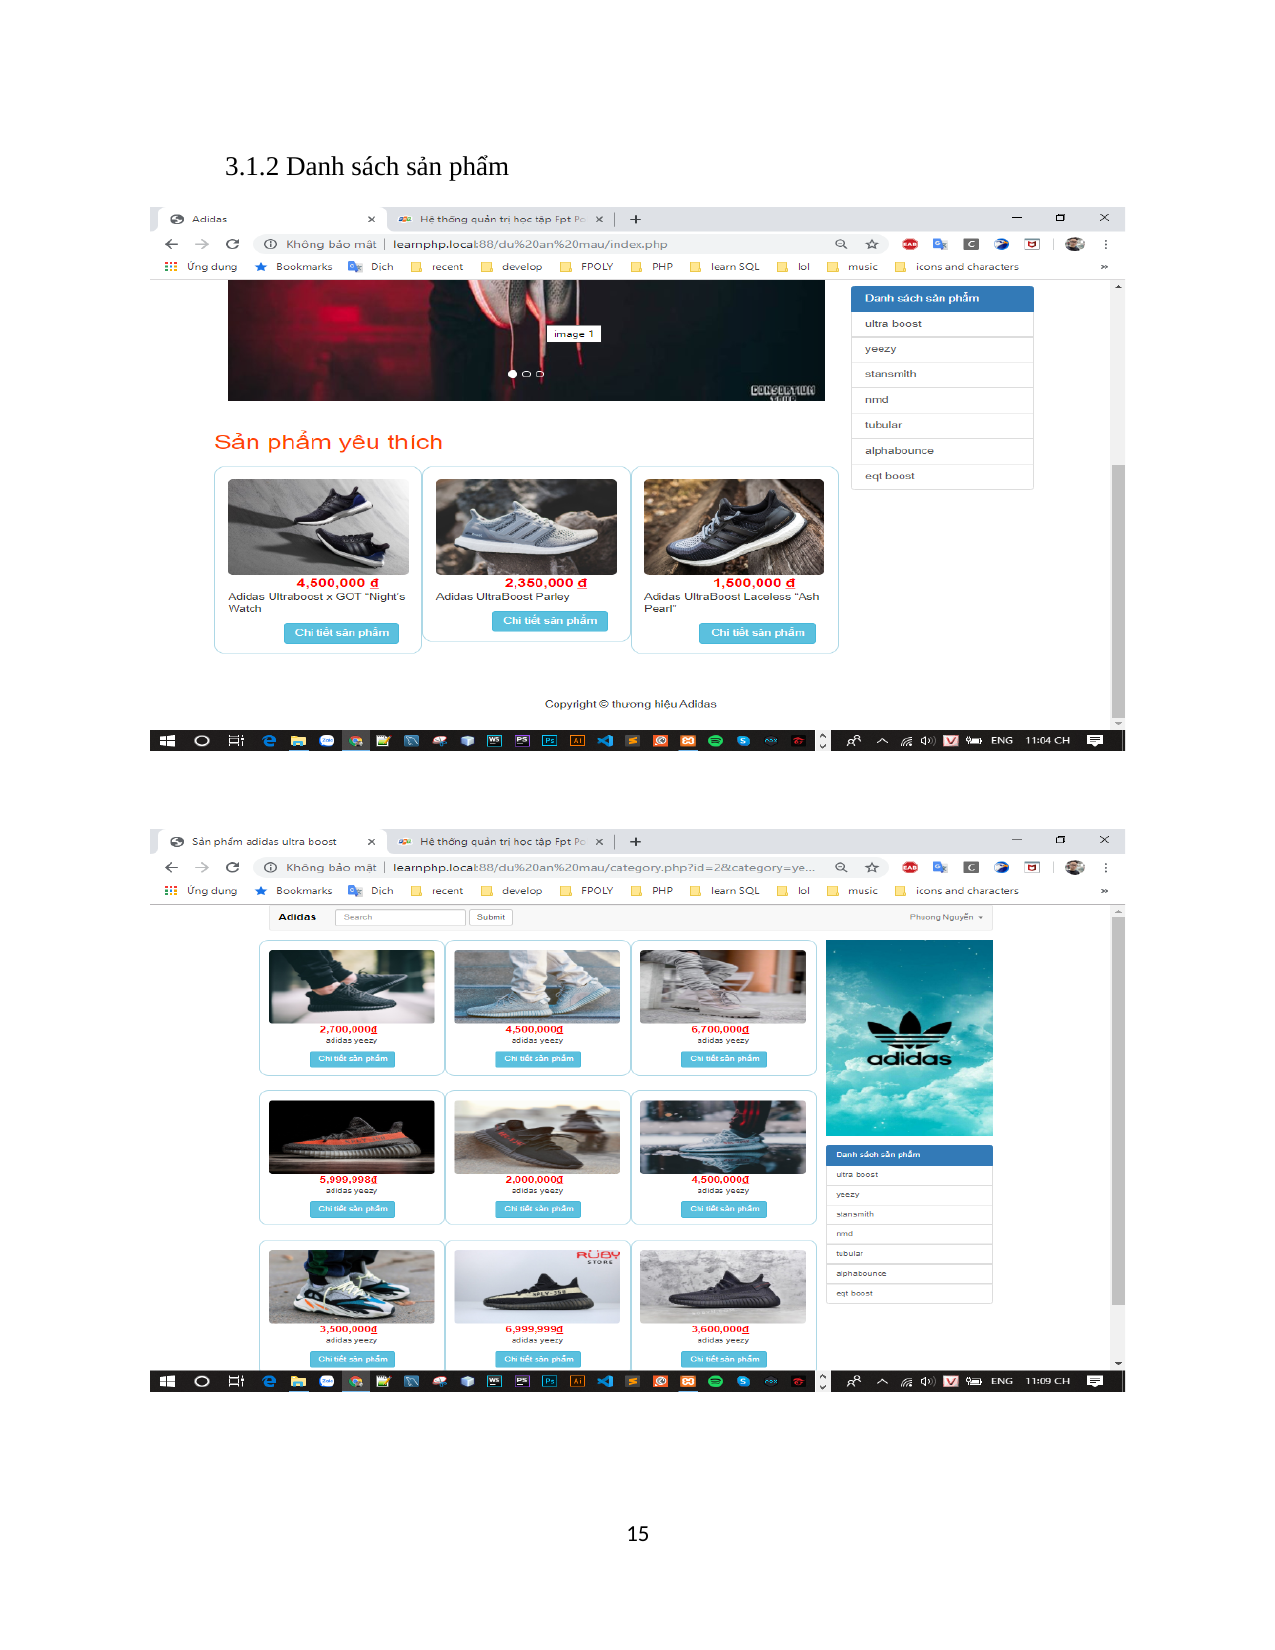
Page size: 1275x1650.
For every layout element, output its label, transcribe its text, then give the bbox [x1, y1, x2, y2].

picture [150, 207, 1125, 751]
text 3.1.2 Danh sách sản phẩm [150, 150, 1125, 181]
picture [150, 829, 1125, 1392]
